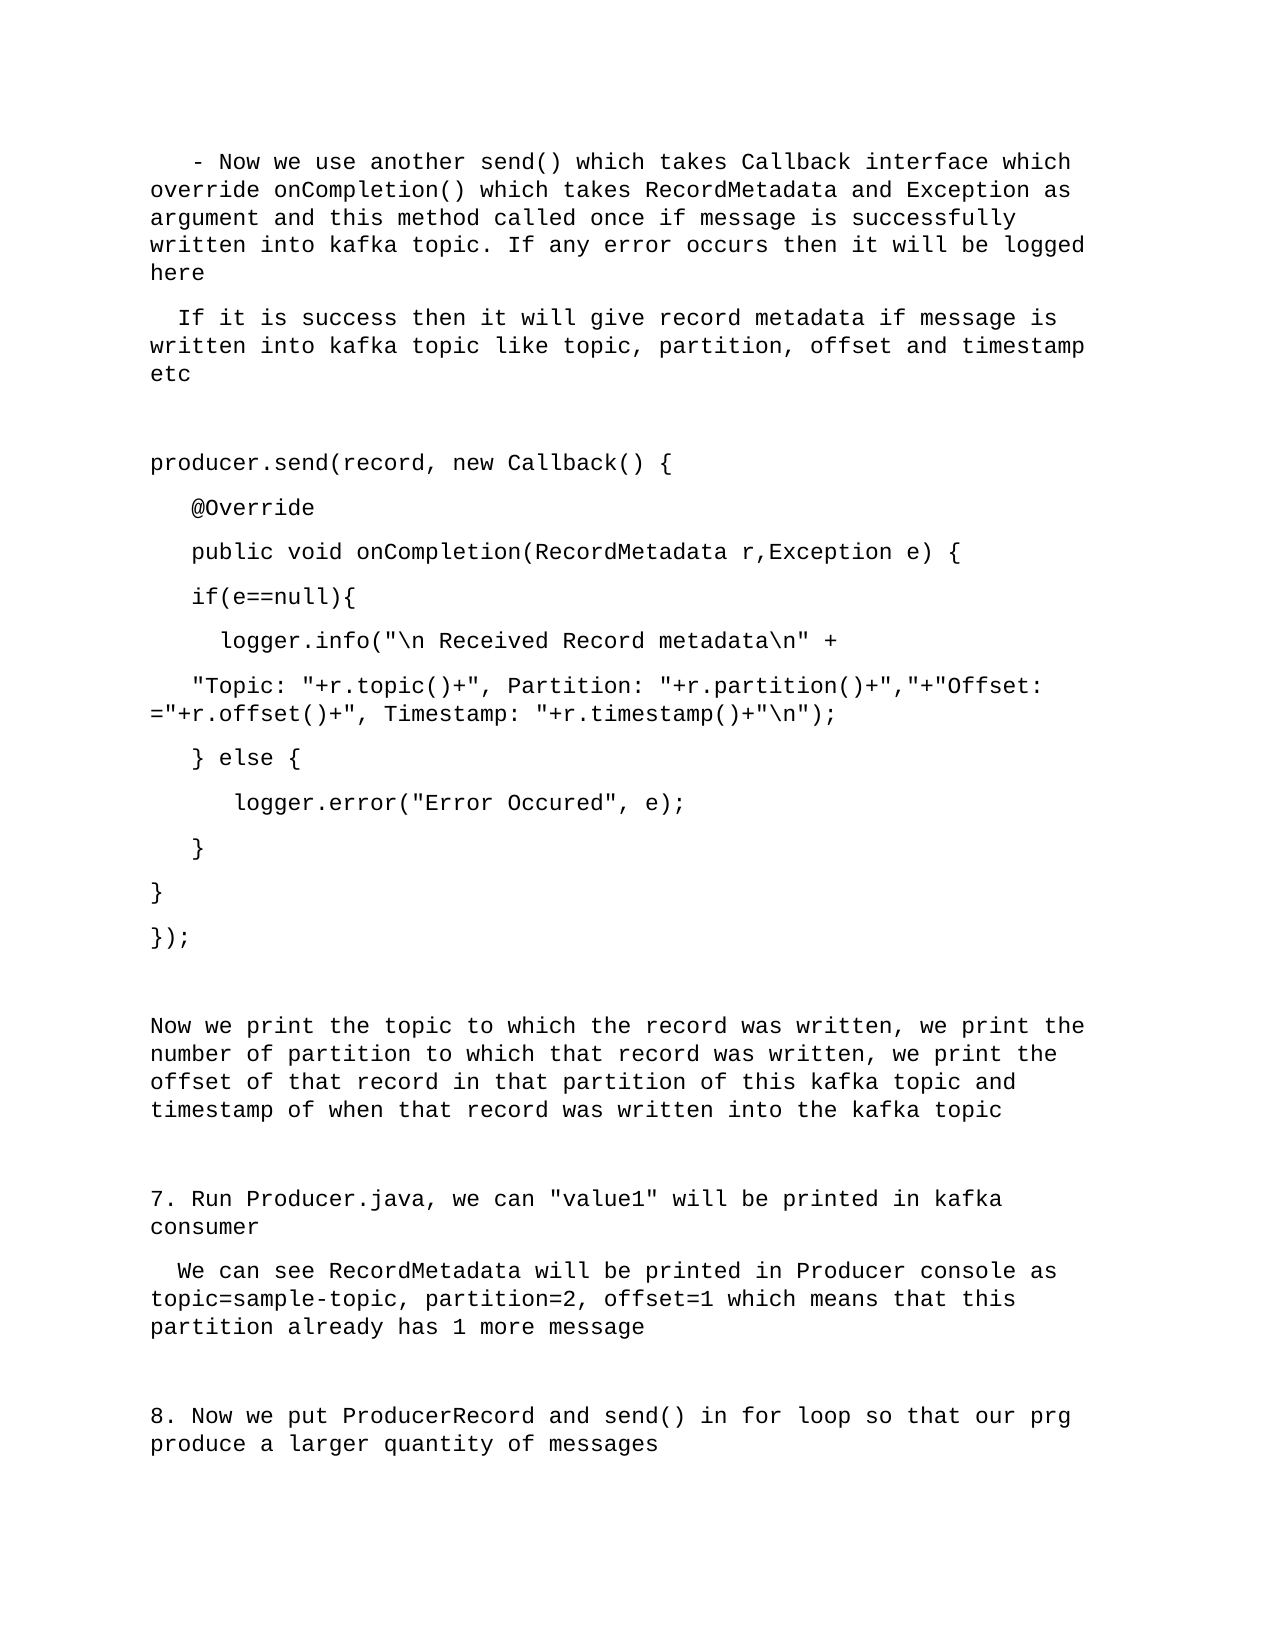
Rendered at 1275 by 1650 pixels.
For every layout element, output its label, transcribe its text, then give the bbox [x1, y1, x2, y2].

text } [150, 880, 1125, 906]
text 8. Now we put ProducerRecord and send() in for loop so that our prg produce a larger quantity of messages [150, 1404, 1125, 1458]
text logger.info("\n Received Record metadata\n" + [150, 629, 1125, 656]
text - Now we use another send() which takes Callback interface which override onCompletion() which takes RecordMetadata and Exception as argument and this method called once if message is successfully written into kafka topic. If any error occurs then it will be logged here [150, 150, 1125, 288]
text public void onCompletion(RecordMetadata r,Exception e) { [150, 540, 1125, 566]
text producer.send(record, new Callback() { [150, 451, 1125, 477]
text We can see RecordMetadata will be printed in Producer console as topic=sample-topic, partition=2, offset=1 which means that this partition already has 1 more message [150, 1259, 1125, 1341]
text @Override [150, 496, 1125, 522]
text }); [150, 925, 1125, 951]
text if(e==null){ [150, 585, 1125, 611]
text logger.error("Error Occured", e); [150, 791, 1125, 817]
text } else { [150, 747, 1125, 773]
text 7. Run Producer.java, we can "value1" will be printed in kafka consumer [150, 1187, 1125, 1241]
text Now we print the topic to which the record was written, we print the number of partition to which that record was written, we print the offset of that record in that partition of this kafka topic and timestamp of when that record was written into the kafka topic [150, 1014, 1125, 1124]
text } [150, 836, 1125, 862]
text If it is success then it will give record metadata if message is written into kafka topic like topic, partition, offset and timestamp etc [150, 306, 1125, 388]
text "Topic: "+r.topic()+", Partition: "+r.partition()+","+"Offset: ="+r.offset()+", Timestamp: "+r.timestamp()+"\n"); [150, 674, 1125, 728]
